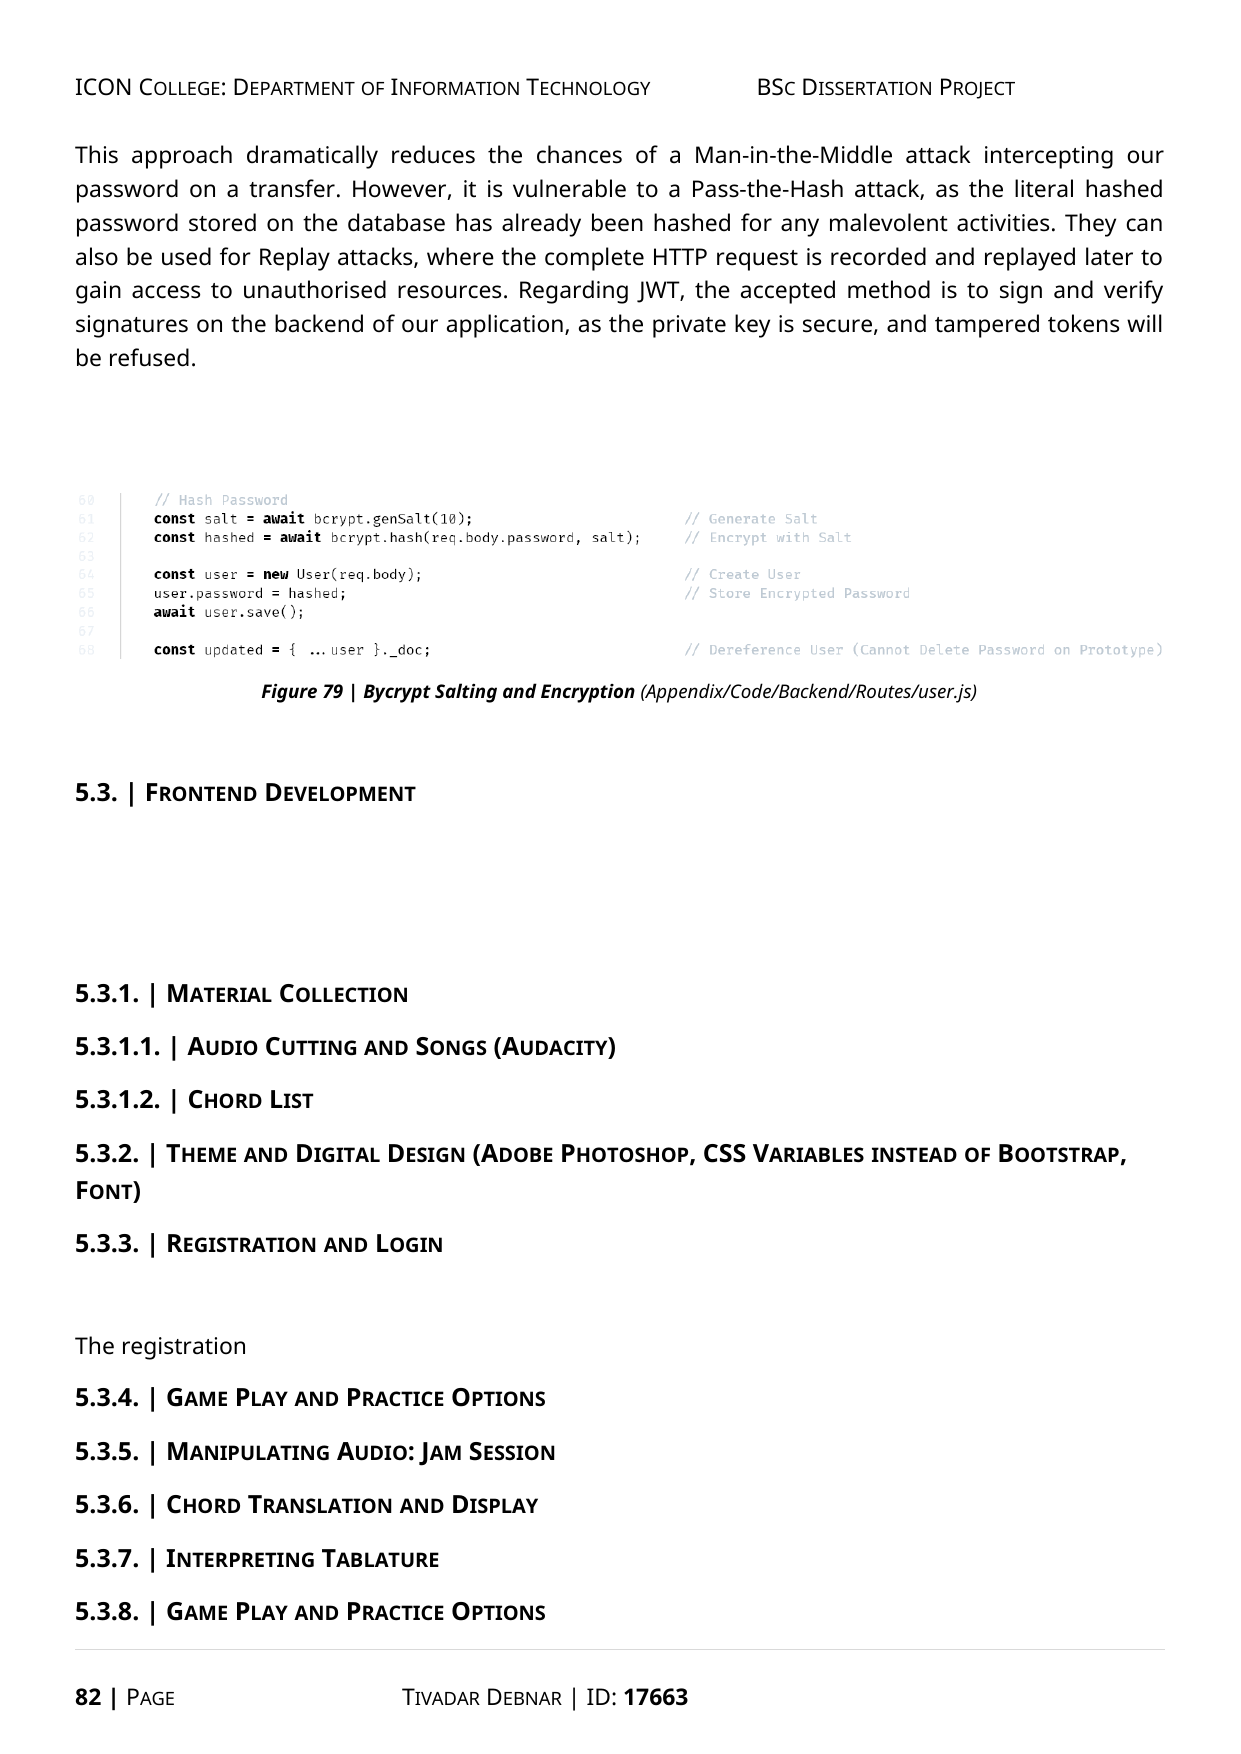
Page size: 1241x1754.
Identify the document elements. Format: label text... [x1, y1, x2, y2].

subtitle 5.3.1. | Material Collection [75, 975, 1165, 1009]
subtitle 5.3.5. | Manipulating Audio: Jam Session [75, 1433, 1165, 1468]
subtitle 5.3.7. | Interpreting Tablature [75, 1540, 1165, 1574]
text This approach dramatically reduces the chances of a Man-in-the-Middle attack intercepting our password on a transfer. However, it is vulnerable to a Pass-the-Hash attack, as the literal hashed password stored on the database has already been hashed for any malevolent activities. They can also be used for Replay attacks, where the complete HTTP request is recorded and replayed later to gain access to unauthorised resources. Regarding JWT, the accepted method is to sign and verify signatures on the backend of our application, as the private key is secure, and tampered tokens will be refused. [75, 139, 1165, 373]
subtitle 5.3.1.2. | Chord List [75, 1082, 1165, 1116]
subtitle 5.3. | Frontend Development [75, 775, 1165, 809]
picture [75, 493, 1166, 659]
subtitle 5.3.8. | Game Play and Practice Options [75, 1594, 1165, 1628]
text The registration [75, 1330, 1165, 1361]
subtitle 5.3.4. | Game Play and Practice Options [75, 1380, 1165, 1414]
text Figure 79 | Bycrypt Salting and Encryption (Appendix/Code/Backend/Routes/user.js) [75, 678, 1165, 703]
subtitle 5.3.6. | Chord Translation and Display [75, 1487, 1165, 1521]
subtitle 5.3.1.1. | Audio Cutting and Songs (Audacity) [75, 1029, 1165, 1063]
subtitle 5.3.2. | Theme and Digital Design (Adobe Photoshop, CSS Variables instead of Bootstrap, Font) [75, 1136, 1165, 1206]
subtitle 5.3.3. | Registration and Login [75, 1226, 1165, 1260]
